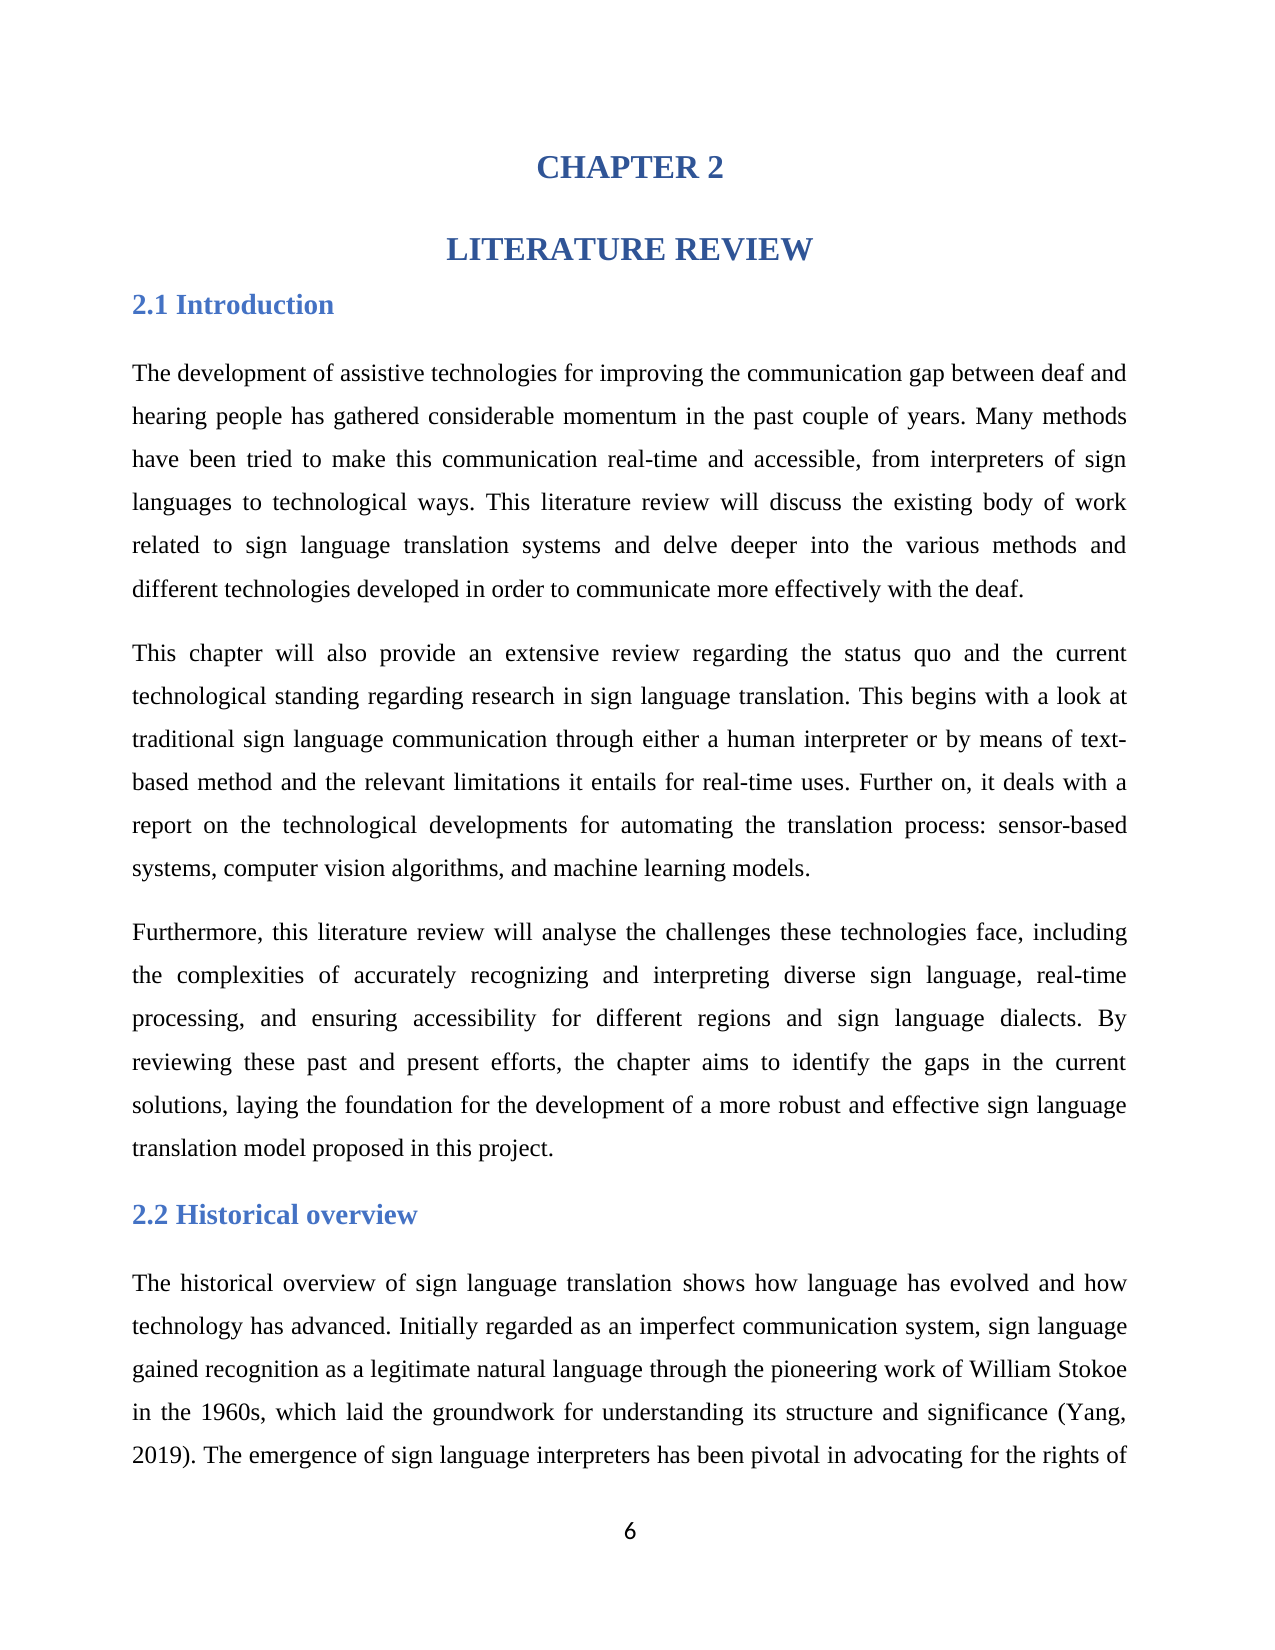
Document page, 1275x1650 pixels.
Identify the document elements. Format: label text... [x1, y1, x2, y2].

subtitle LITERATURE REVIEW [132, 229, 1128, 268]
subtitle 2.1 Introduction [132, 287, 1128, 321]
subtitle 2.2 Historical overview [132, 1197, 1128, 1230]
text This chapter will also provide an extensive review regarding the status quo and the current technological standing regarding research in sign language translation. This begins with a look at traditional sign language communication through either a human interpreter or by means of text-based method and the relevant limitations it entails for real-time uses. Further on, it deals with a report on the technological developments for automating the translation process: sensor-based systems, computer vision algorithms, and machine learning models. [132, 638, 1128, 882]
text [132, 1268, 1128, 1469]
text Furthermore, this literature review will analyse the challenges these technologies face, including the complexities of accurately recognizing and interpreting diverse sign language, real-time processing, and ensuring accessibility for different regions and sign language dialects. By reviewing these past and present efforts, the chapter aims to identify the gaps in the current solutions, laying the foundation for the development of a more robust and effective sign language translation model proposed in this project. [132, 917, 1128, 1162]
subtitle CHAPTER 2 [132, 147, 1128, 185]
text The development of assistive technologies for improving the communication gap between deaf and hearing people has gathered considerable momentum in the past couple of years. Many methods have been tried to make this communication real-time and accessible, from interpreters of sign languages to technological ways. This literature review will discuss the existing body of work related to sign language translation systems and delve deeper into the various methods and different technologies developed in order to communicate more effectively with the deaf. [132, 358, 1128, 602]
